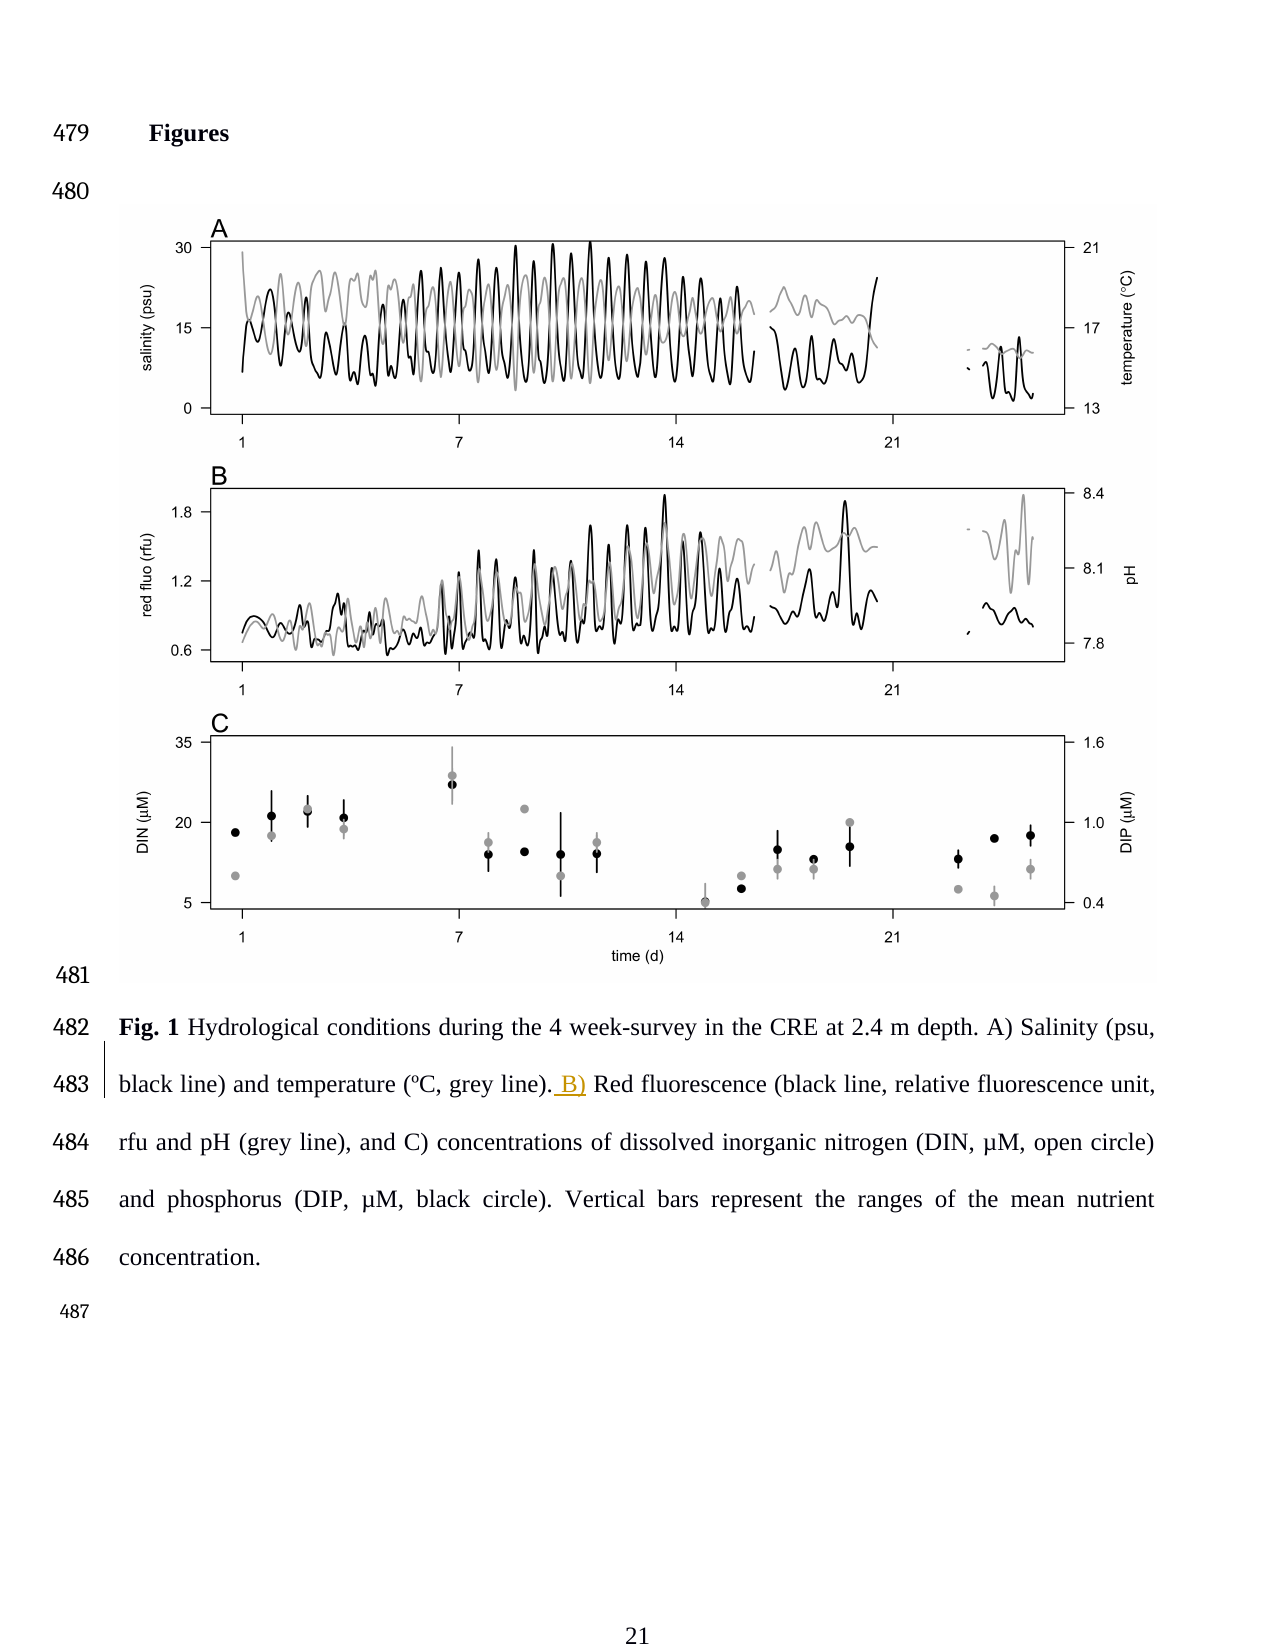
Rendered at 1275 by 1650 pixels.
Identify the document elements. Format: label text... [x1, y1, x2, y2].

text Fig. 1 Hydrological conditions during the 4 week-survey in the CRE at 2.4 m depth. A) Salinity (psu, black line) and temperature (ºC, grey line). Red fluorescence (black line, relative fluorescence unit, rfu and pH (grey line), and C) concentrations of dissolved inorganic nitrogen (DIN, µM, open circle) and phosphorus (DIP, µM, black circle). Vertical bars represent the ranges of the mean nutrient concentration. [118, 1012, 1156, 1271]
text Figures [118, 118, 1156, 147]
picture [118, 204, 1157, 983]
